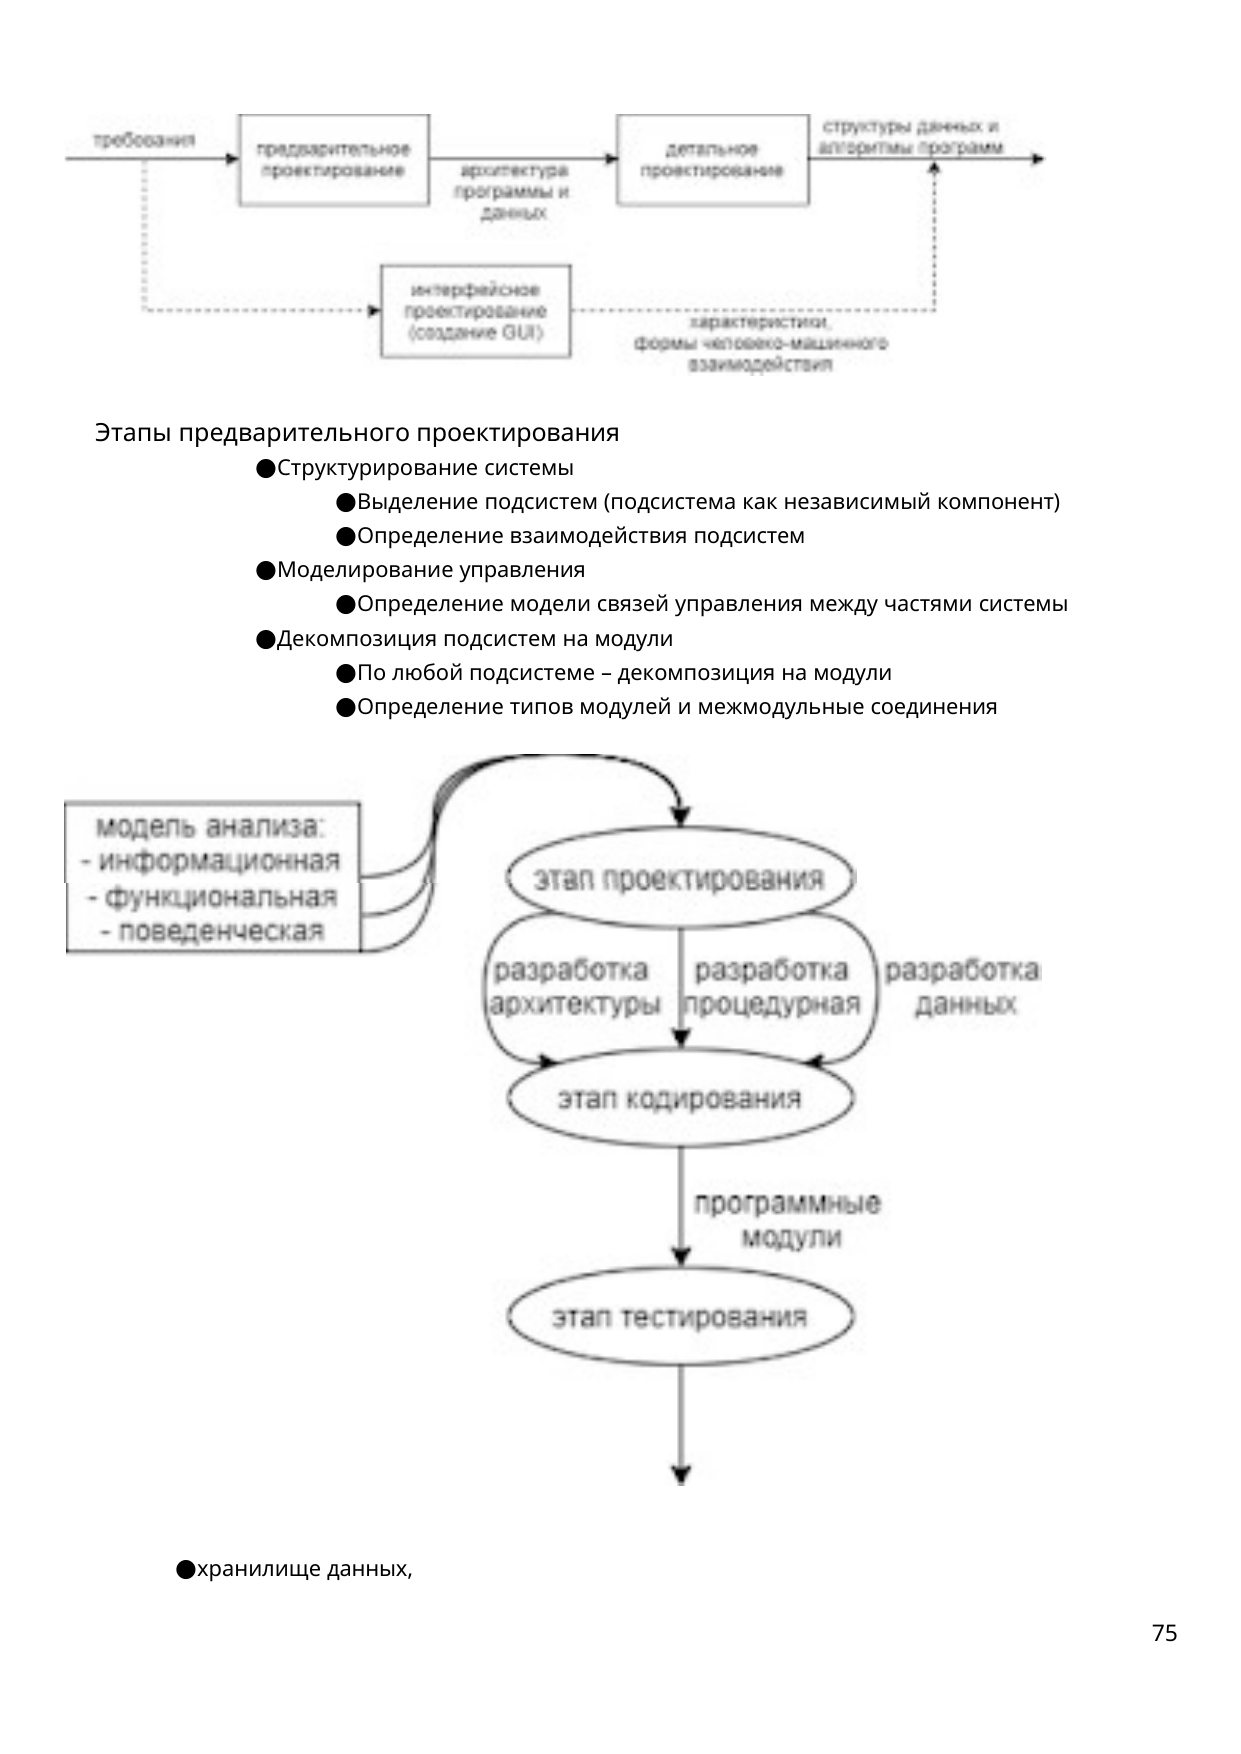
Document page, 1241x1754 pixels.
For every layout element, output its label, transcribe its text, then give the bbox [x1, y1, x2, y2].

list Определение модели связей управления между частями системы [335, 585, 1178, 619]
list Выделение подсистем (подсистема как независимый компонент) [335, 483, 1178, 517]
list Определение взаимодействия подсистем [335, 517, 1178, 551]
picture [64, 114, 1047, 376]
text Этапы предварительного проектирования [95, 415, 1178, 449]
list Декомпозиция подсистем на модули [255, 619, 1178, 653]
list Моделирование управления [255, 551, 1178, 585]
picture [64, 754, 1042, 1486]
list Структурирование системы [255, 449, 1178, 483]
list По любой подсистеме – декомпозиция на модули [335, 653, 1178, 687]
list хранилище данных, [175, 1550, 1178, 1584]
list Определение типов модулей и межмодульные соединения [335, 687, 1178, 721]
